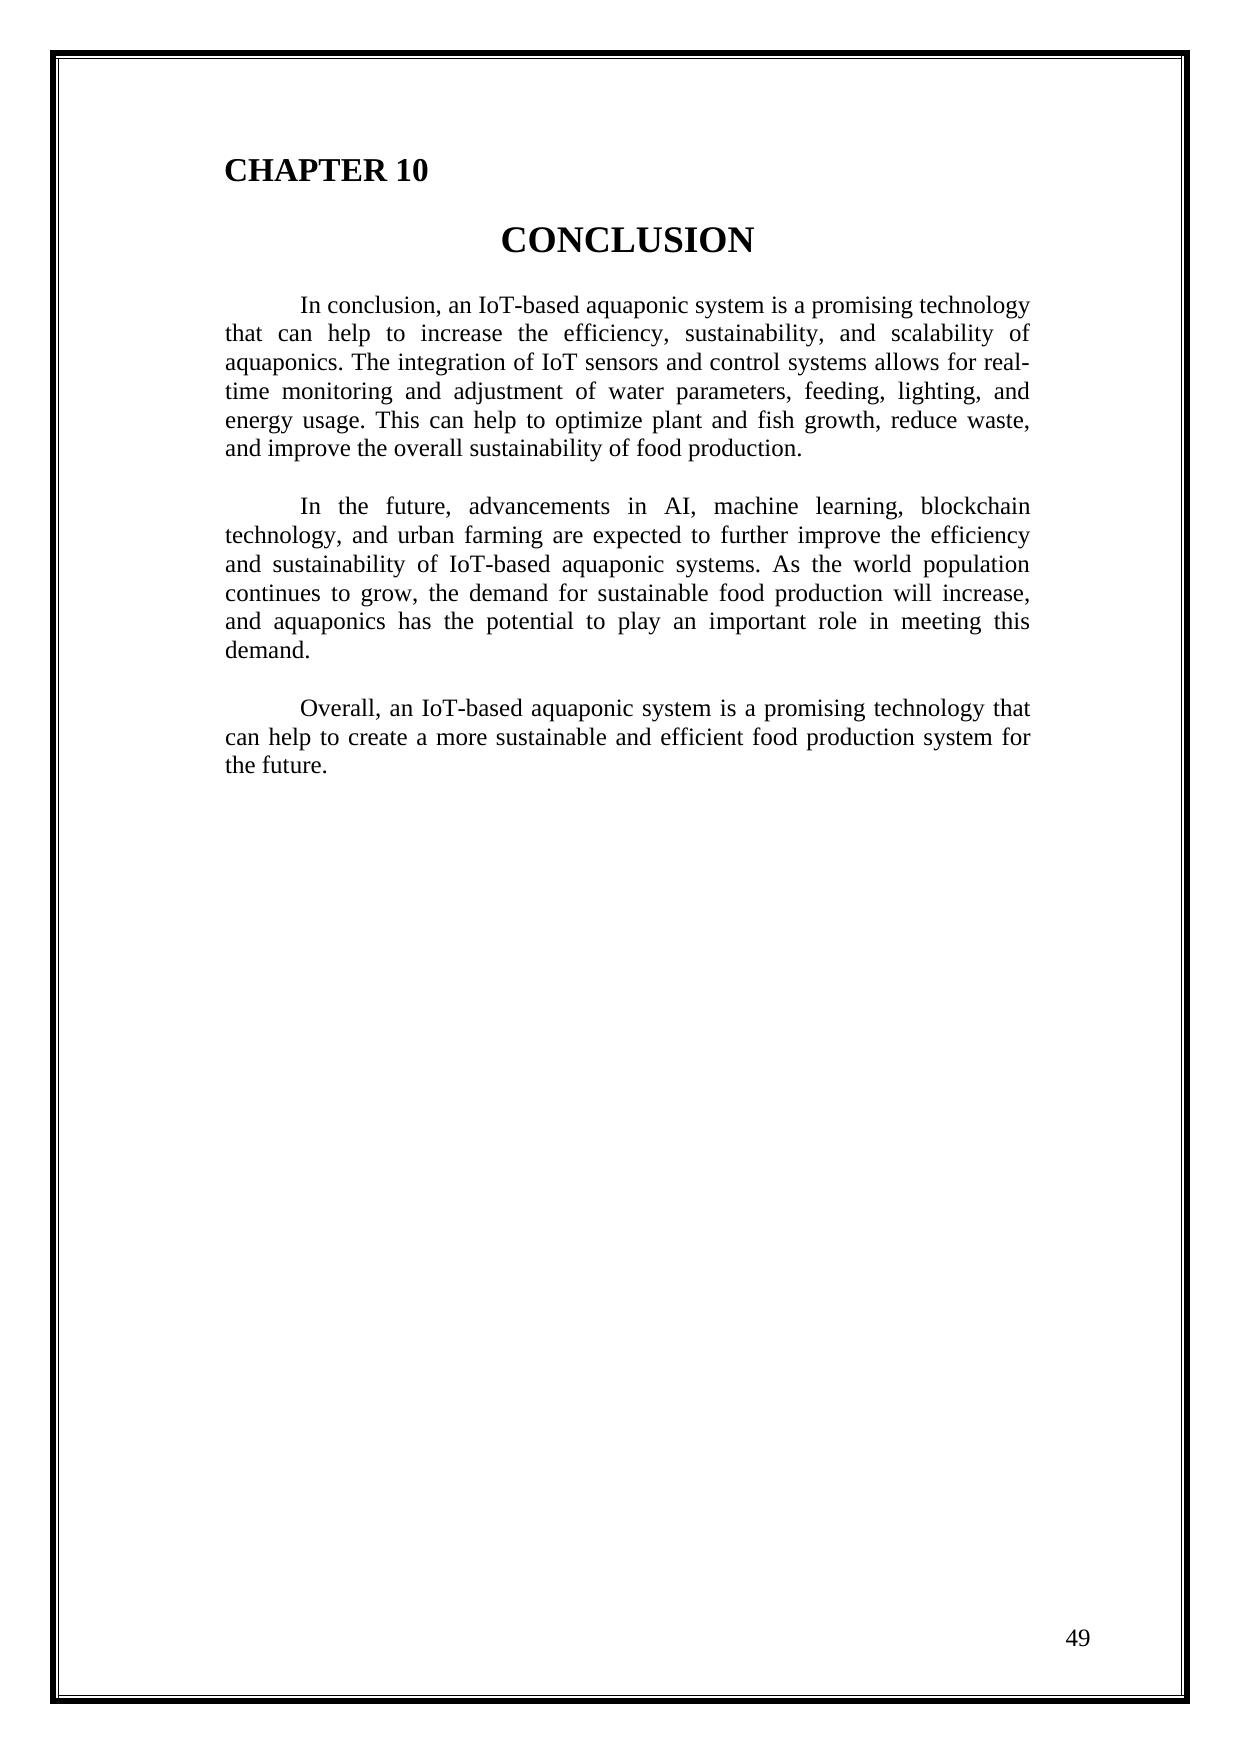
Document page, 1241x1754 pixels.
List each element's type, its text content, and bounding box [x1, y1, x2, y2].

text CHAPTER 10 [224, 150, 1031, 188]
text Overall, an IoT-based aquaponic system is a promising technology that can help to create a more sustainable and efficient food production system for the future. [225, 693, 1031, 779]
text In the future, advancements in AI, machine learning, blockchain technology, and urban farming are expected to further improve the efficiency and sustainability of IoT-based aquaponic systems. As the world population continues to grow, the demand for sustainable food production will increase, and aquaponics has the potential to play an important role in meeting this demand. [225, 491, 1031, 664]
text In conclusion, an IoT-based aquaponic system is a promising technology that can help to increase the efficiency, sustainability, and scalability of aquaponics. The integration of IoT sensors and control systems allows for real-time monitoring and adjustment of water parameters, feeding, lighting, and energy usage. This can help to optimize plant and fish growth, reduce waste, and improve the overall sustainability of food production. [225, 290, 1031, 462]
text CONCLUSION [224, 217, 1031, 261]
